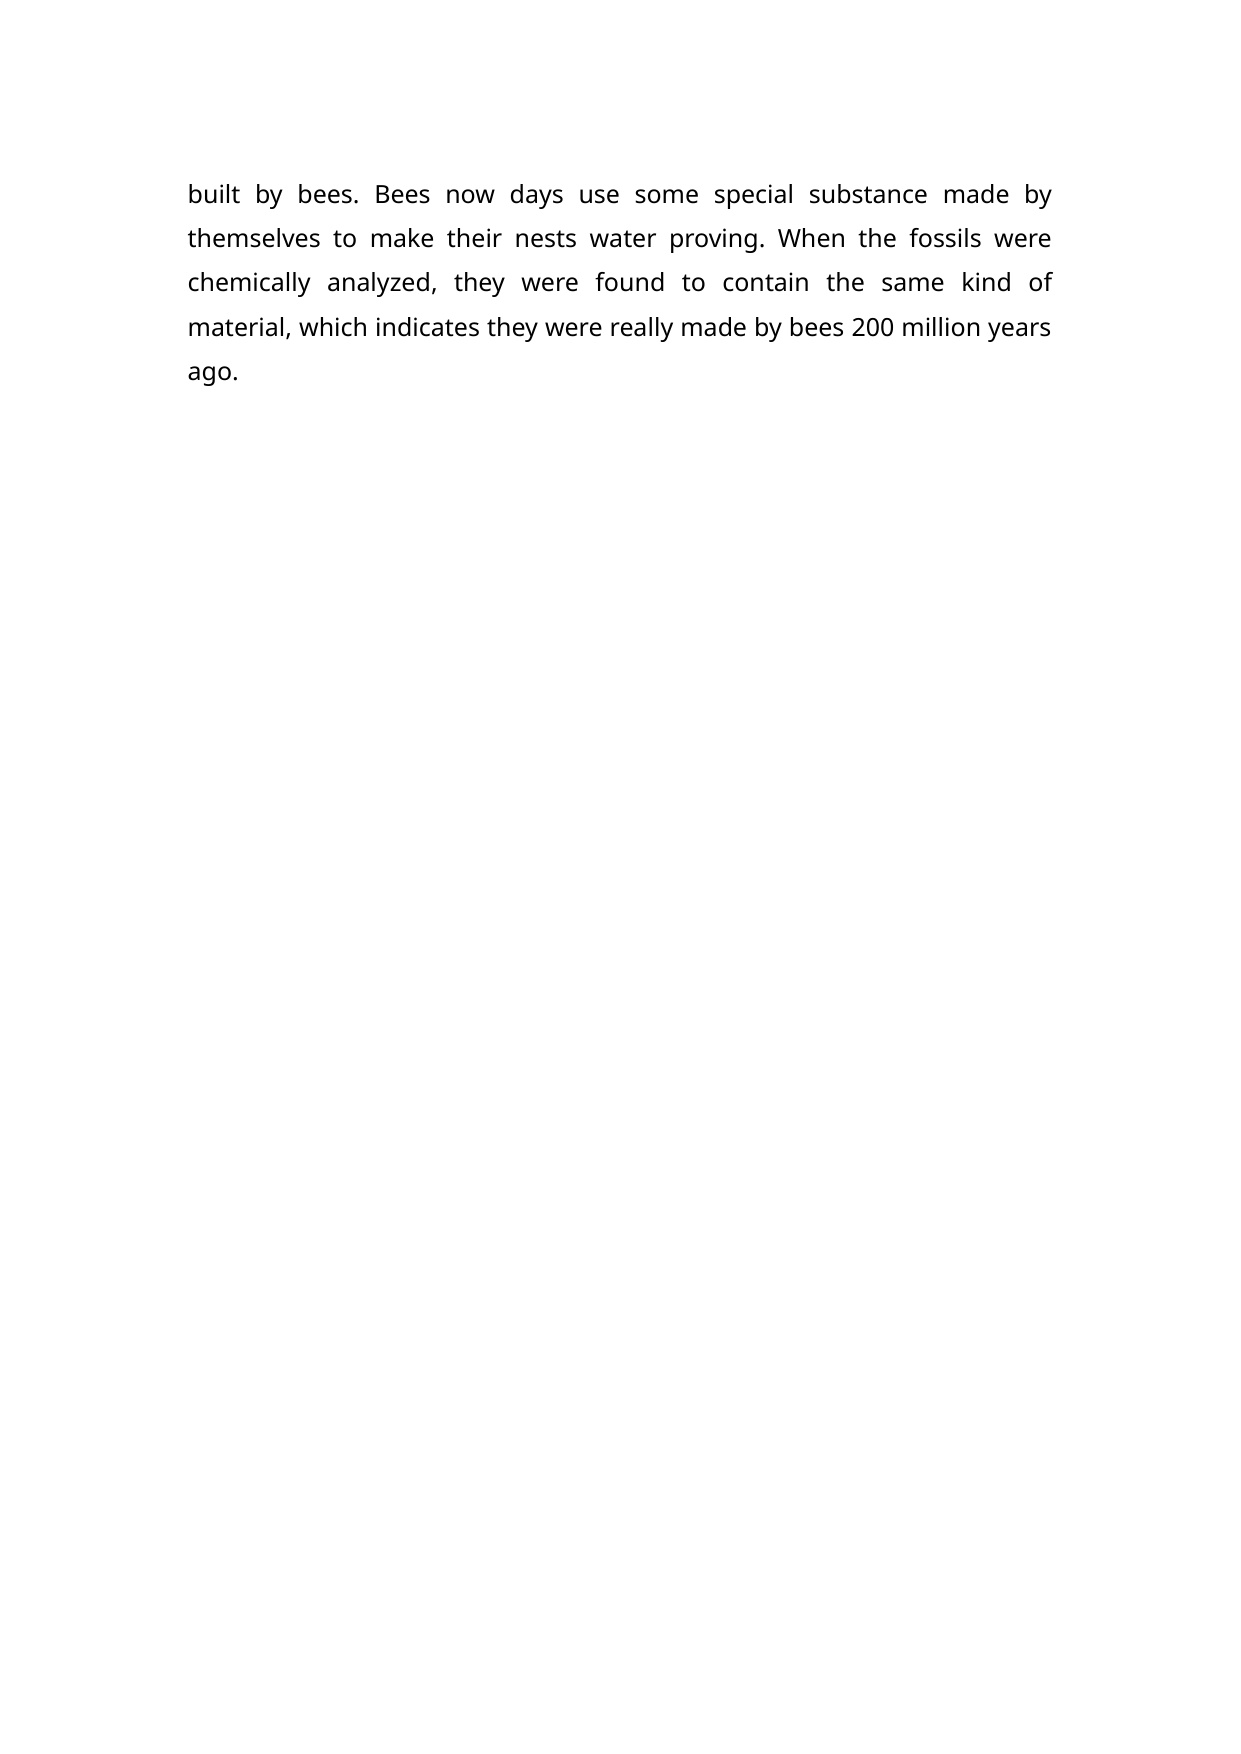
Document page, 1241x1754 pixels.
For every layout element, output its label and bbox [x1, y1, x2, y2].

text [187, 172, 1053, 392]
